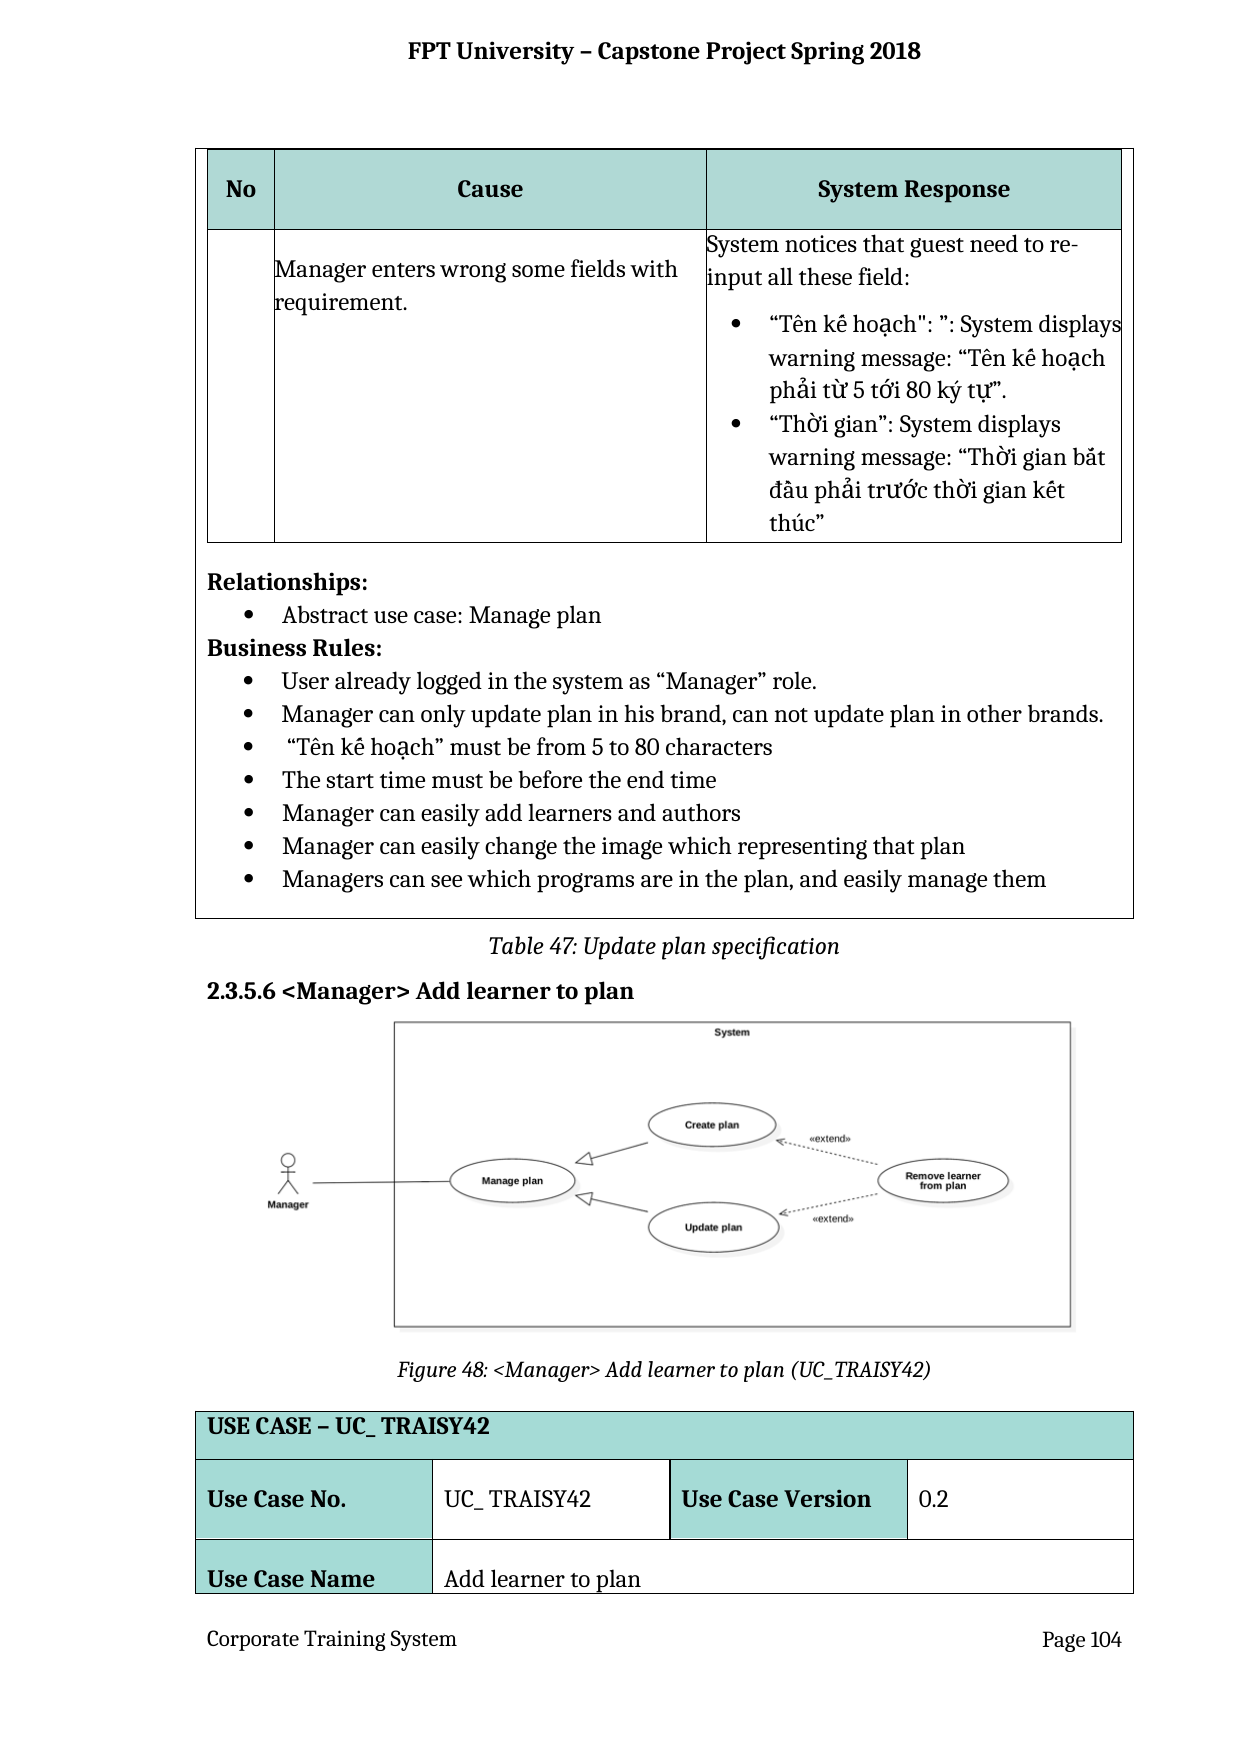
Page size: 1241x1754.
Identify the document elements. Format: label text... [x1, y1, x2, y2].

table_cell 0.2 [908, 1460, 1133, 1538]
text Figure 48: <Manager> Add learner to plan (UC_TRAISY42) [207, 1356, 1122, 1383]
table_header USE CASE – UC_ TRAISY42 [196, 1412, 1133, 1459]
table_cell UC_ TRAISY42 [433, 1460, 669, 1538]
table_cell Use Case Version [671, 1460, 907, 1538]
table_cell Add learner to plan [433, 1540, 1133, 1593]
table_cell Use Case Name [196, 1540, 432, 1593]
text 2.3.5.6 <Manager> Add learner to plan [207, 977, 1122, 1006]
table_cell Use Case No. [196, 1460, 432, 1538]
picture [246, 1010, 1083, 1338]
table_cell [196, 149, 1133, 918]
